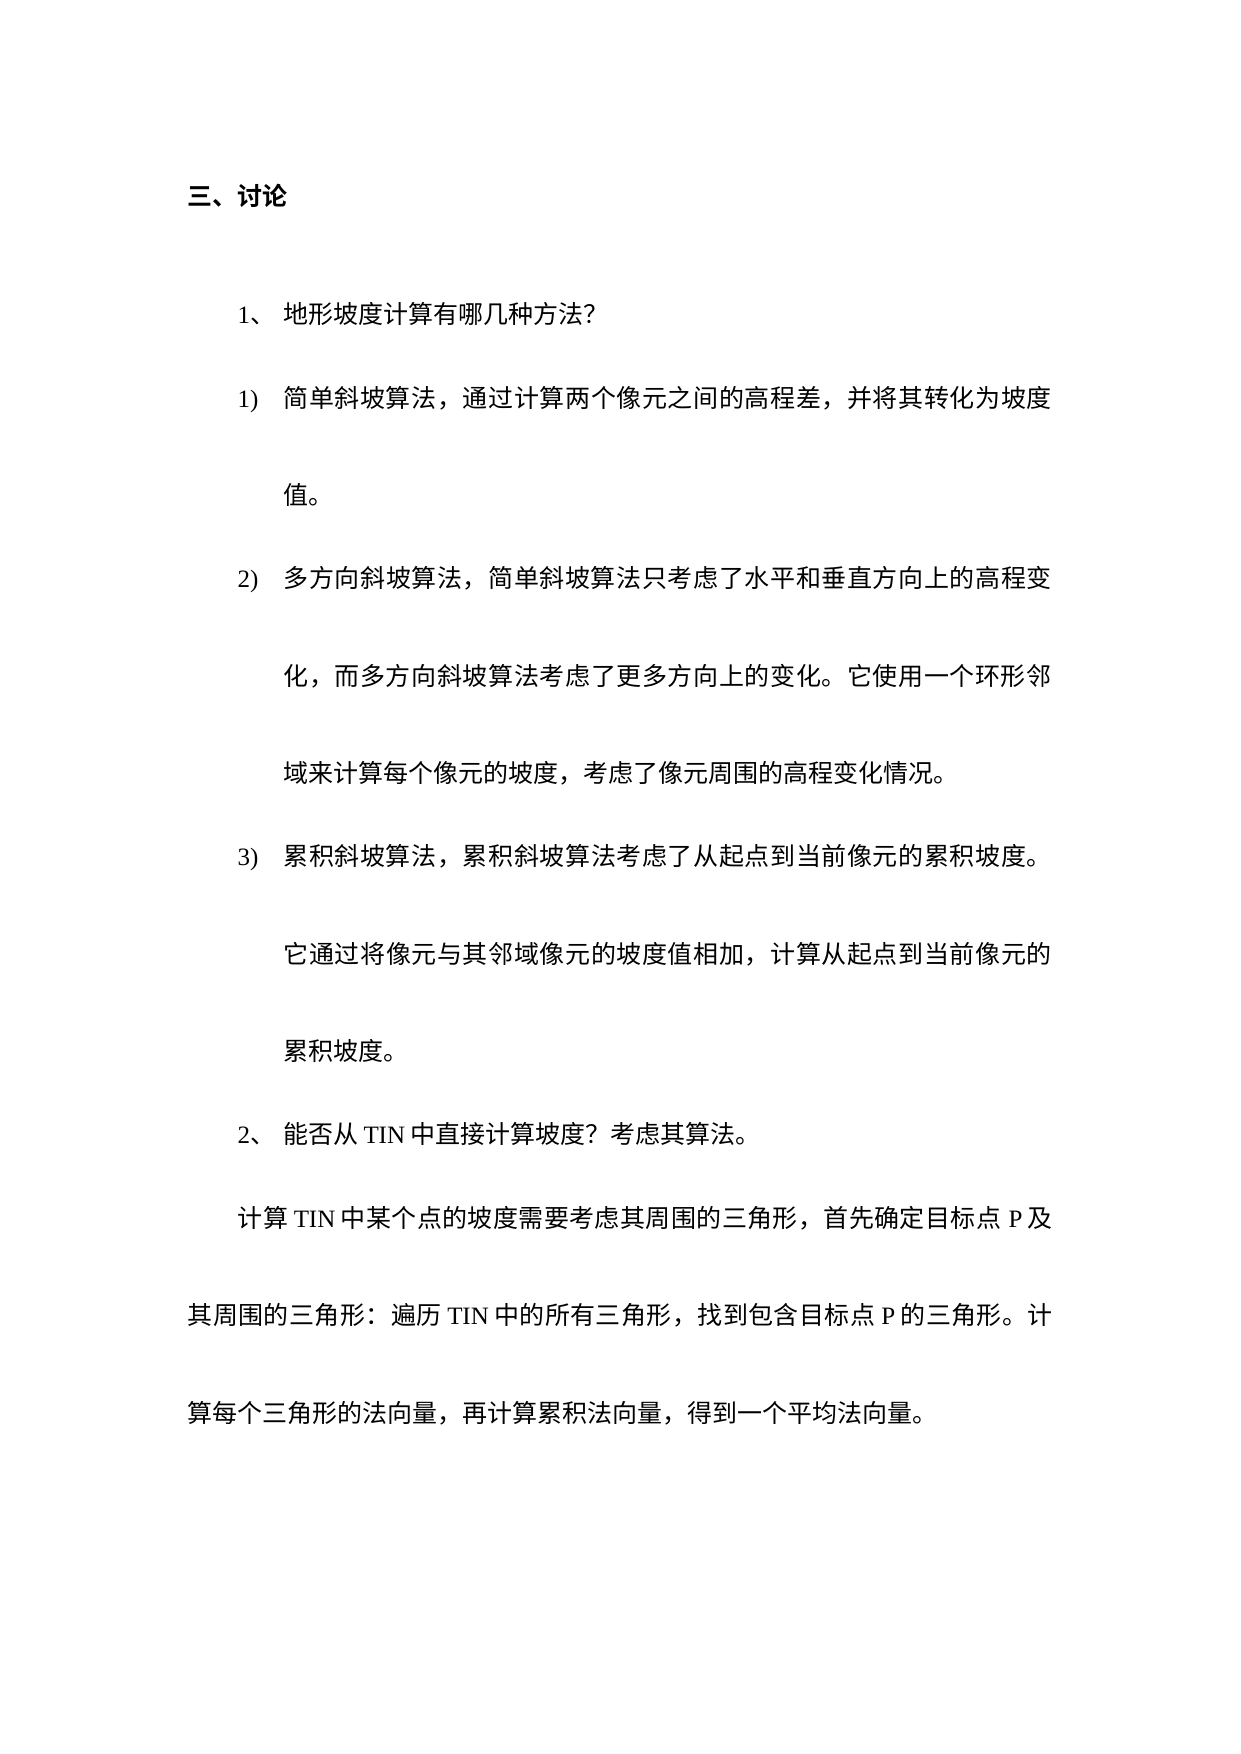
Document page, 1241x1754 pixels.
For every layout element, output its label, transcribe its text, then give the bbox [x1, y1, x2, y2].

subtitle 三、讨论 [187, 162, 1053, 227]
list 简单斜坡算法，通过计算两个像元之间的高程差，并将其转化为坡度值。 [237, 364, 1053, 526]
list 地形坡度计算有哪几种方法？ [237, 281, 1053, 346]
list 多方向斜坡算法，简单斜坡算法只考虑了水平和垂直方向上的高程变化，而多方向斜坡算法考虑了更多方向上的变化。它使用一个环形邻域来计算每个像元的坡度，考虑了像元周围的高程变化情况。 [237, 544, 1053, 804]
text 计算TIN中某个点的坡度需要考虑其周围的三角形，首先确定目标点P及其周围的三角形：遍历TIN中的所有三角形，找到包含目标点P的三角形。计算每个三角形的法向量，再计算累积法向量，得到一个平均法向量。 [187, 1184, 1053, 1444]
list 累积斜坡算法，累积斜坡算法考虑了从起点到当前像元的累积坡度。它通过将像元与其邻域像元的坡度值相加，计算从起点到当前像元的累积坡度。 [237, 822, 1053, 1082]
list 能否从TIN中直接计算坡度？考虑其算法。 [237, 1101, 1053, 1166]
